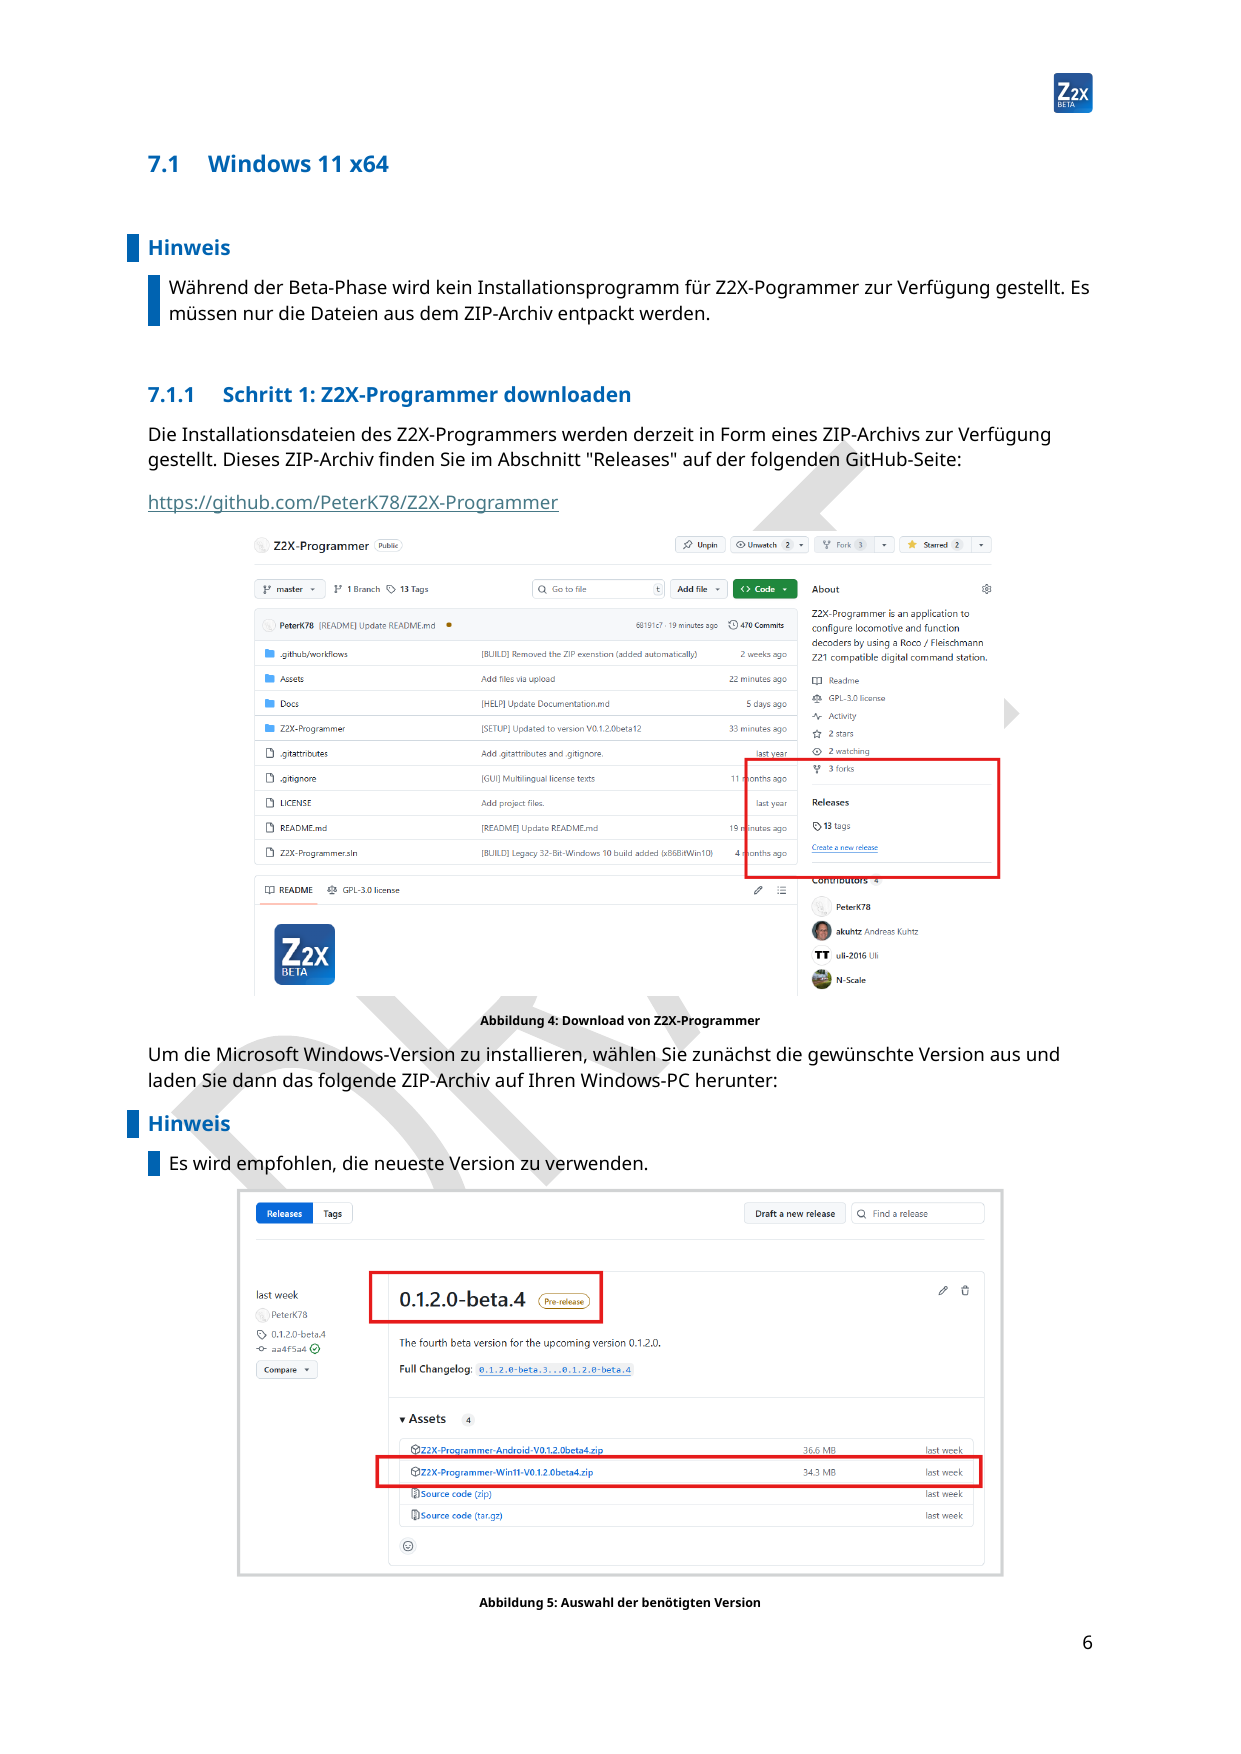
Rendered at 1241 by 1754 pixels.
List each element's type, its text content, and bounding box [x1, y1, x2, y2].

subtitle Schritt 1: Z2X-Programmer downloaden [148, 380, 1093, 409]
text Es wird empfohlen, die neueste Version zu verwenden. [168, 1151, 649, 1176]
text Während der Beta-Phase wird kein Installationsprogramm für Z2X-Pogrammer zur Verfügung gestellt. Es müssen nur die Dateien aus dem ZIP-Archiv entpackt werden. [168, 274, 1095, 326]
text Um die Microsoft Windows-Version zu installieren, wählen Sie zunächst die gewünschte Version aus und laden Sie dann das folgende ZIP-Archiv auf Ihren Windows-PC herunter: [148, 1042, 1093, 1093]
picture [1053, 73, 1093, 113]
text Die Installationsdateien des Z2X-Programmers werden derzeit in Form eines ZIP-Archivs zur Verfügung gestellt. Dieses ZIP-Archiv finden Sie im Abschnitt "Releases" auf der folgenden GitHub-Seite: [148, 421, 1093, 472]
text Hinweis [127, 233, 1093, 262]
picture [236, 531, 1004, 996]
picture [236, 1188, 1004, 1577]
text https://github.com/PeterK78/Z2X-Programmer [148, 489, 1093, 514]
text Hinweis [127, 1109, 1093, 1138]
subtitle Windows 11 x64 [148, 148, 1093, 179]
